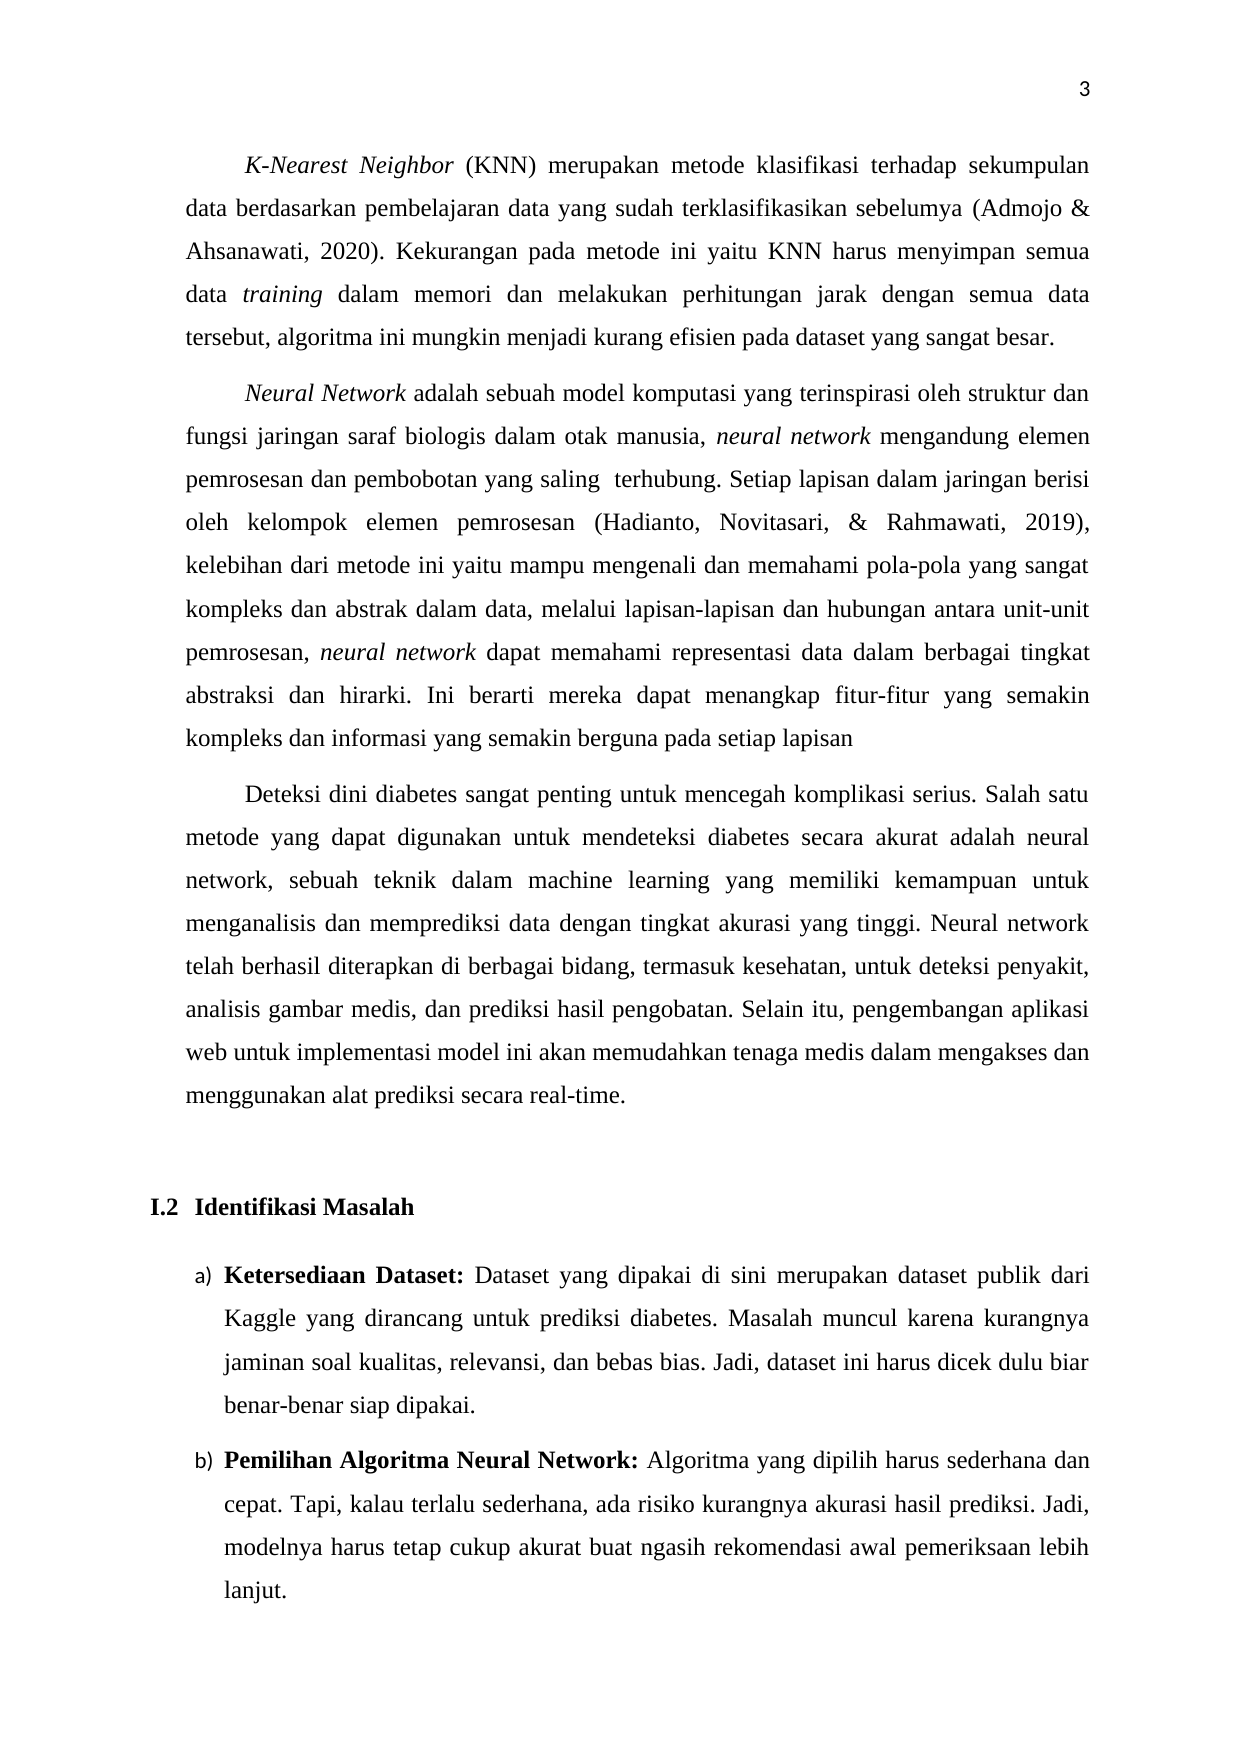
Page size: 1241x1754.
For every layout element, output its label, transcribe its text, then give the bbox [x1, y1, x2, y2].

subtitle Identifikasi Masalah [150, 1192, 1090, 1221]
list Ketersediaan Dataset: Dataset yang dipakai di sini merupakan dataset publik dari Kaggle yang dirancang untuk prediksi diabetes. Masalah muncul karena kurangnya jaminan soal kualitas, relevansi, dan bebas bias. Jadi, dataset ini harus dicek dulu biar benar-benar siap dipakai. [194, 1260, 1090, 1418]
list Pemilihan Algoritma Neural Network: Algoritma yang dipilih harus sederhana dan cepat. Tapi, kalau terlalu sederhana, ada risiko kurangnya akurasi hasil prediksi. Jadi, modelnya harus tetap cukup akurat buat ngasih rekomendasi awal pemeriksaan lebih lanjut. [194, 1445, 1090, 1604]
text Deteksi dini diabetes sangat penting untuk mencegah komplikasi serius. Salah satu metode yang dapat digunakan untuk mendeteksi diabetes secara akurat adalah neural network, sebuah teknik dalam machine learning yang memiliki kemampuan untuk menganalisis dan memprediksi data dengan tingkat akurasi yang tinggi. Neural network telah berhasil diterapkan di berbagai bidang, termasuk kesehatan, untuk deteksi penyakit, analisis gambar medis, dan prediksi hasil pengobatan. Selain itu, pengembangan aplikasi web untuk implementasi model ini akan memudahkan tenaga medis dalam mengakses dan menggunakan alat prediksi secara real-time. [185, 779, 1090, 1109]
text Neural Network adalah sebuah model komputasi yang terinspirasi oleh struktur dan fungsi jaringan saraf biologis dalam otak manusia, neural network mengandung elemen pemrosesan dan pembobotan yang saling terhubung. Setiap lapisan dalam jaringan berisi oleh kelompok elemen pemrosesan , kelebihan dari metode ini yaitu mampu mengenali dan memahami pola-pola yang sangat kompleks dan abstrak dalam data, melalui lapisan-lapisan dan hubungan antara unit-unit pemrosesan, neural network dapat memahami representasi data dalam berbagai tingkat abstraksi dan hirarki. Ini berarti mereka dapat menangkap fitur-fitur yang semakin kompleks dan informasi yang semakin berguna pada setiap lapisan [185, 378, 1090, 752]
text K-Nearest Neighbor (KNN) merupakan metode klasifikasi terhadap sekumpulan data berdasarkan pembelajaran data yang sudah terklasifikasikan sebelumya . Kekurangan pada metode ini yaitu KNN harus menyimpan semua data training dalam memori dan melakukan perhitungan jarak dengan semua data tersebut, algoritma ini mungkin menjadi kurang efisien pada dataset yang sangat besar. [185, 150, 1090, 351]
